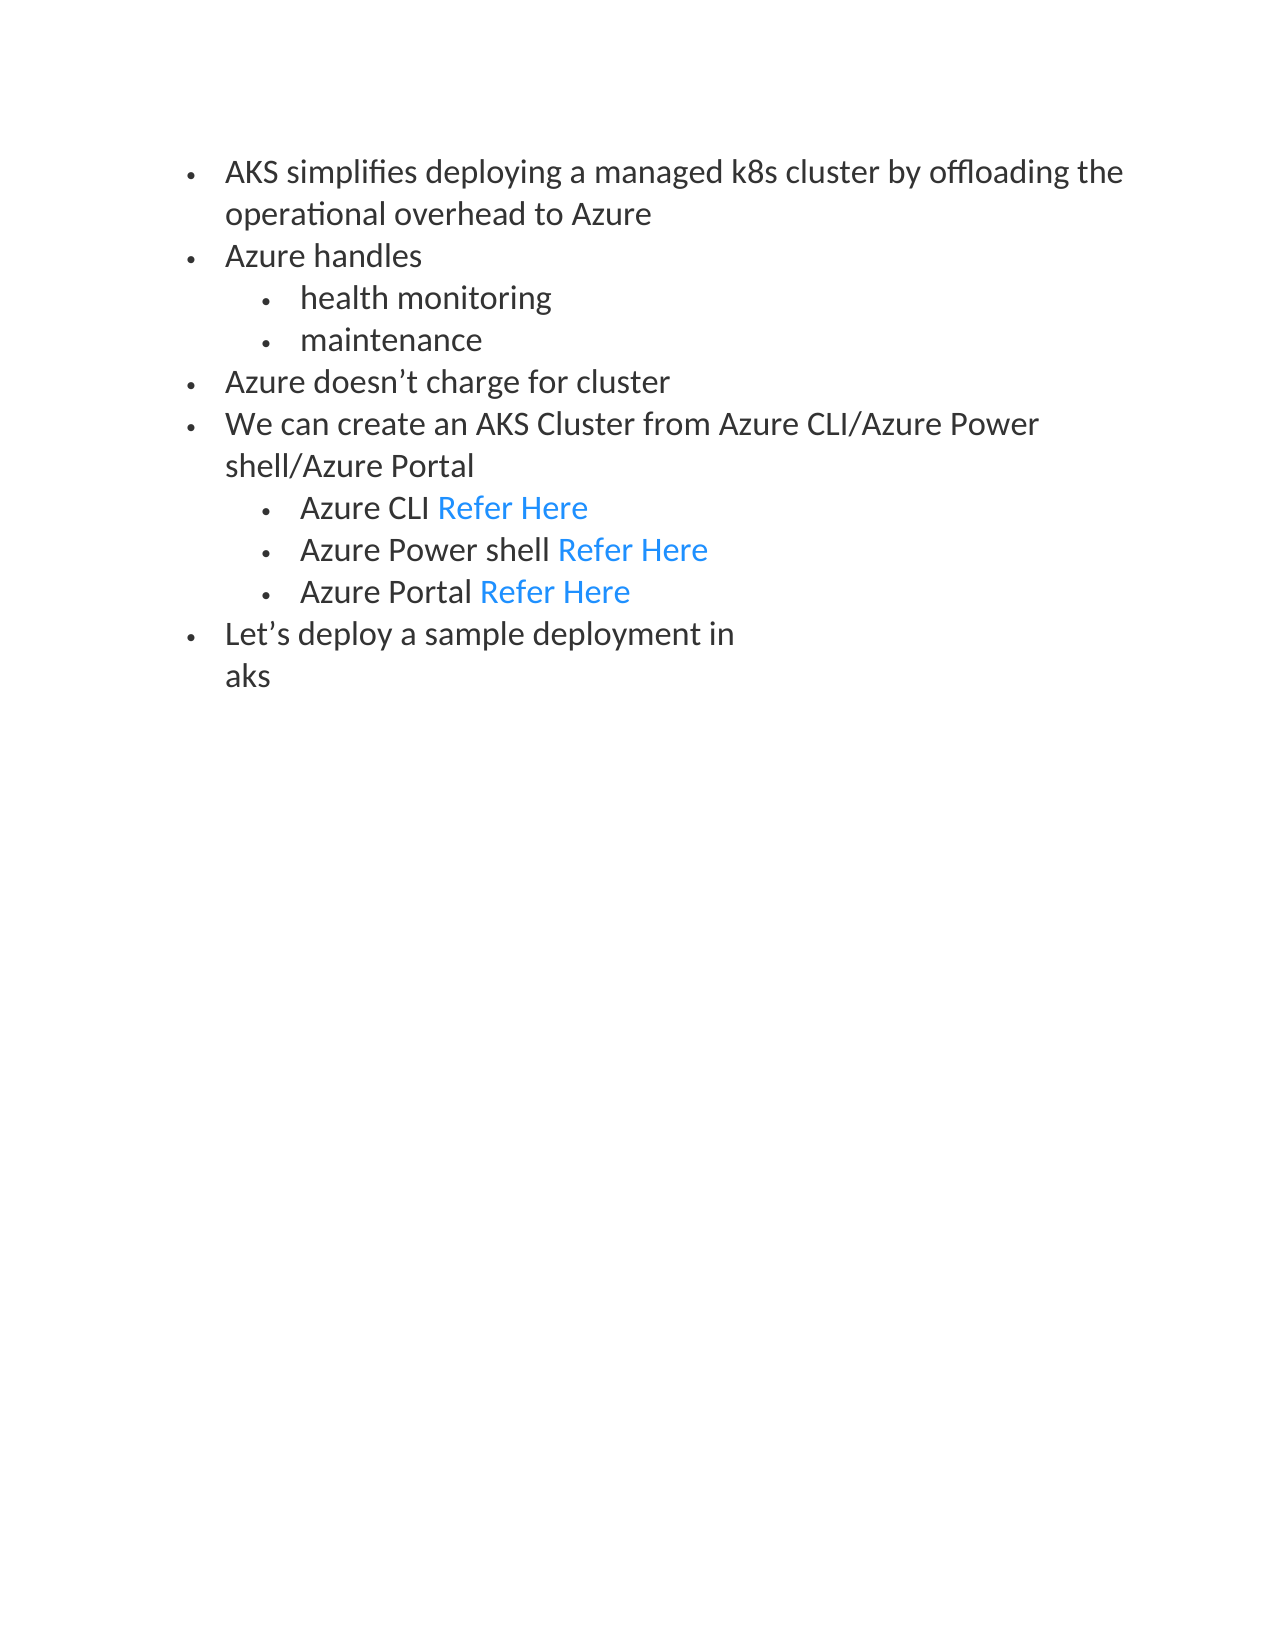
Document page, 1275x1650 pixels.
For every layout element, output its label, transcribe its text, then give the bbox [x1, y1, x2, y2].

list Azure Portal Refer Here [262, 570, 1125, 612]
list Azure Power shell Refer Here [262, 528, 1125, 570]
list health monitoring [262, 276, 1125, 318]
list Azure CLI Refer Here [262, 486, 1125, 528]
list Azure handles [187, 234, 1125, 276]
list maintenance [262, 318, 1125, 360]
list AKS simplifies deploying a managed k8s cluster by offloading the operational overhead to Azure [187, 150, 1125, 234]
list We can create an AKS Cluster from Azure CLI/Azure Power shell/Azure Portal [187, 402, 1125, 486]
list Let’s deploy a sample deployment in aks [187, 612, 1125, 696]
list Azure doesn’t charge for cluster [187, 360, 1125, 402]
